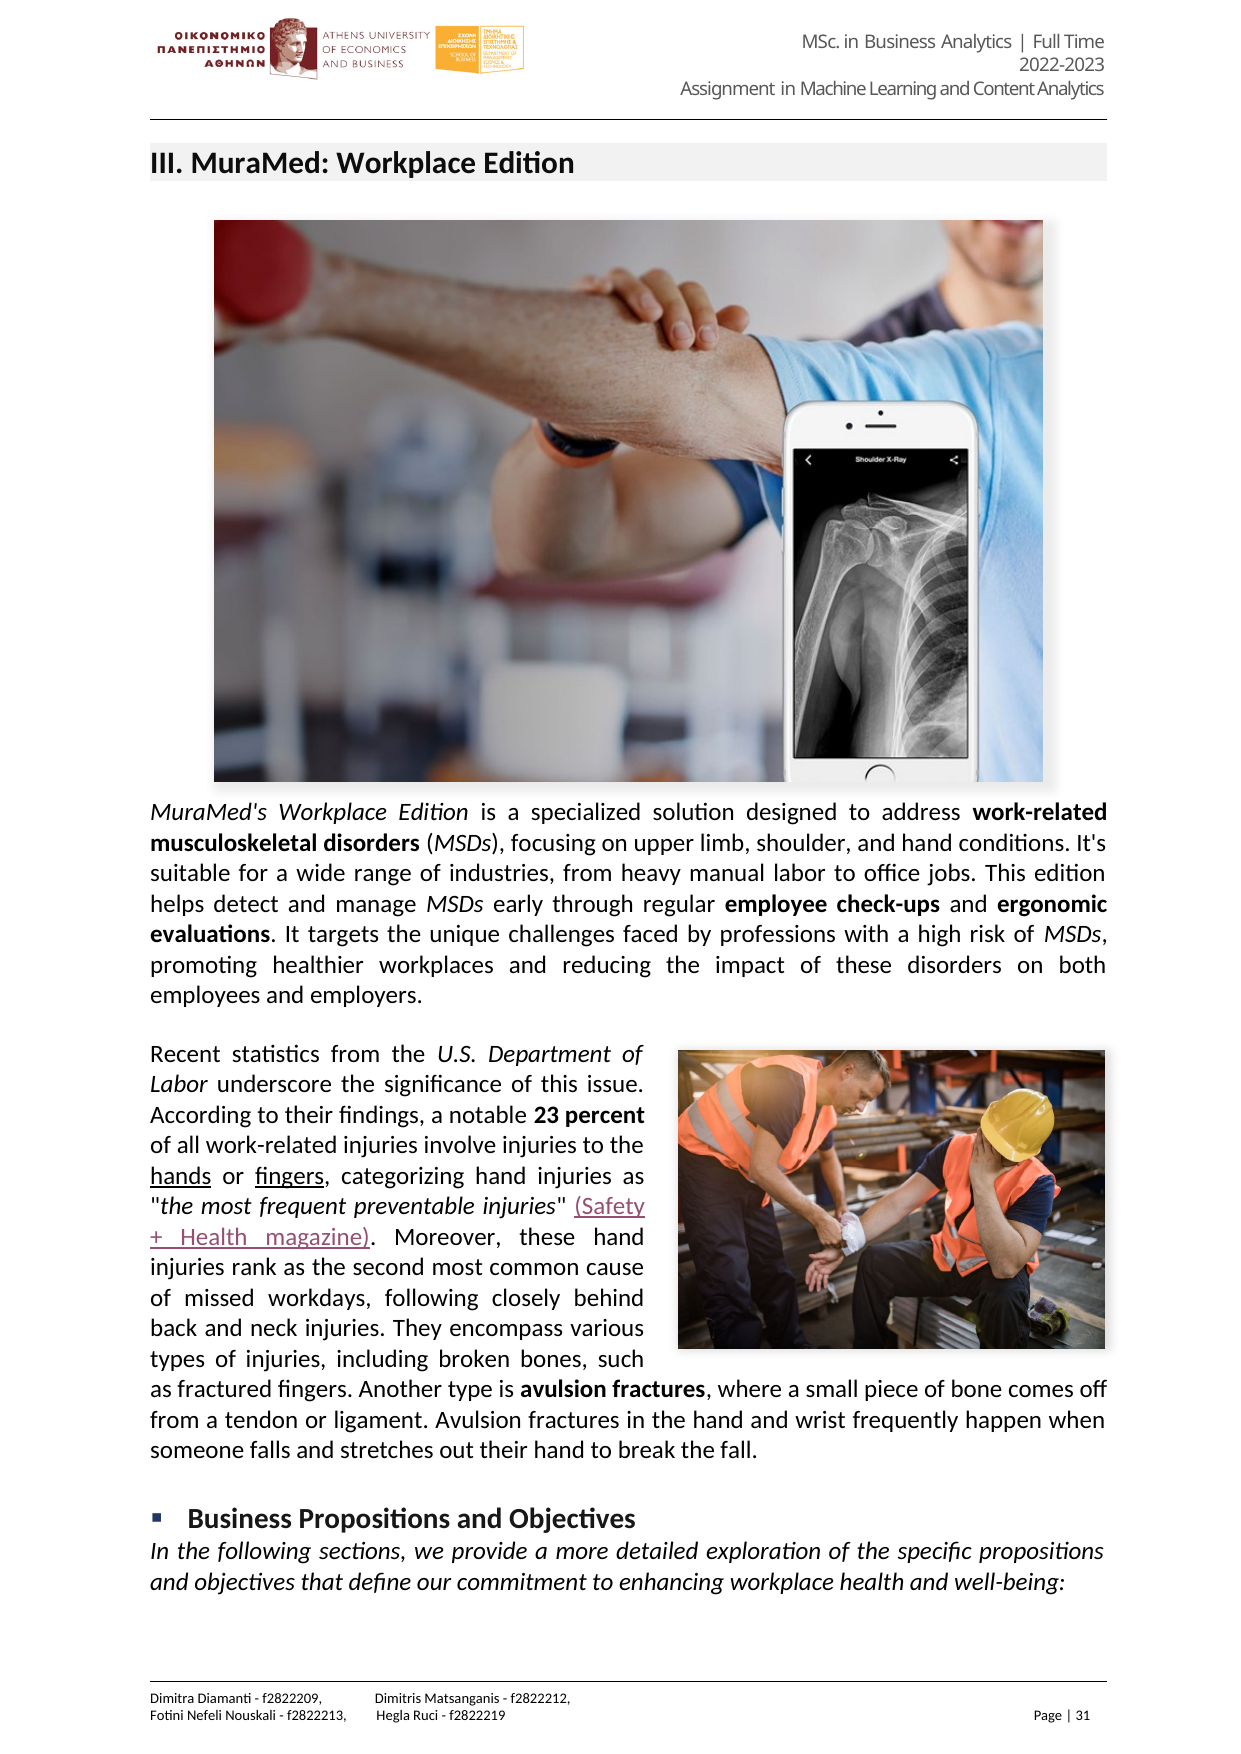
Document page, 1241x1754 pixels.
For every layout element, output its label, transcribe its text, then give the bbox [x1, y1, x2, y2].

picture [678, 1050, 1105, 1349]
picture [151, 17, 526, 82]
subtitle Business Propositions and Objectives [150, 1500, 1107, 1535]
text In the following sections, we provide a more detailed exploration of the specific propositions and objectives that define our commitment to enhancing workplace health and well-being: [150, 1535, 1107, 1596]
picture [214, 220, 1043, 782]
text MuraMed's Workplace Edition is a specialized solution designed to address work-related musculoskeletal disorders (MSDs), focusing on upper limb, shoulder, and hand conditions. It's suitable for a wide range of industries, from heavy manual labor to office jobs. This edition helps detect and manage MSDs early through regular employee check-ups and ergonomic evaluations. It targets the unique challenges faced by professions with a high risk of MSDs, promoting healthier workplaces and reducing the impact of these disorders on both employees and employers. [150, 796, 1107, 1010]
subtitle III. MuraMed: Workplace Edition [150, 143, 1107, 181]
